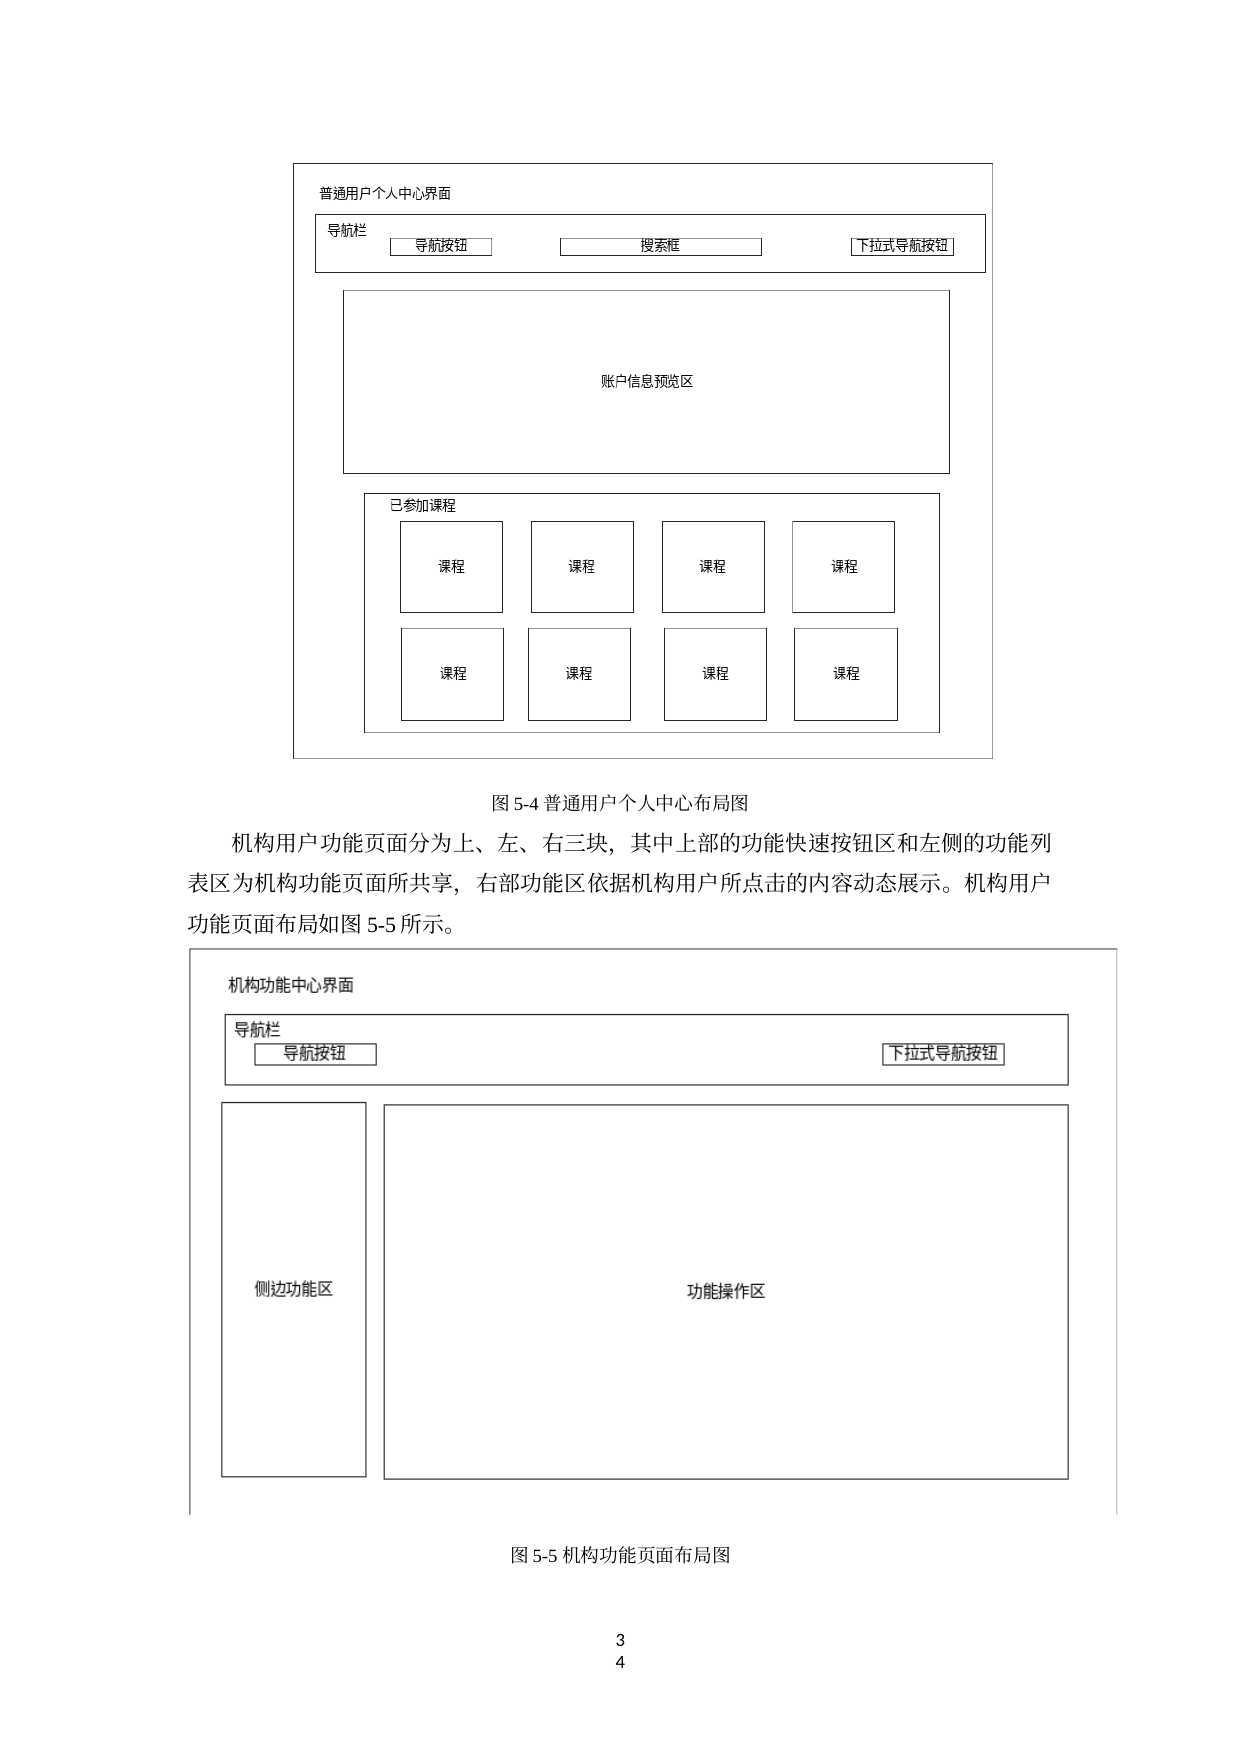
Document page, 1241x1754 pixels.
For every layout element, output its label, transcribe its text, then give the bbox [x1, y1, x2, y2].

text 图5-4 普通用户个人中心布局图 [187, 786, 1053, 819]
text 机构用户功能页面分为上、左、右三块，其中上部的功能快速按钮区和左侧的功能列表区为机构功能页面所共享，右部功能区依据机构用户所点击的内容动态展示。机构用户功能页面布局如图5-5所示。 [187, 825, 1053, 939]
text 图5-5 机构功能页面布局图 [187, 1538, 1053, 1571]
